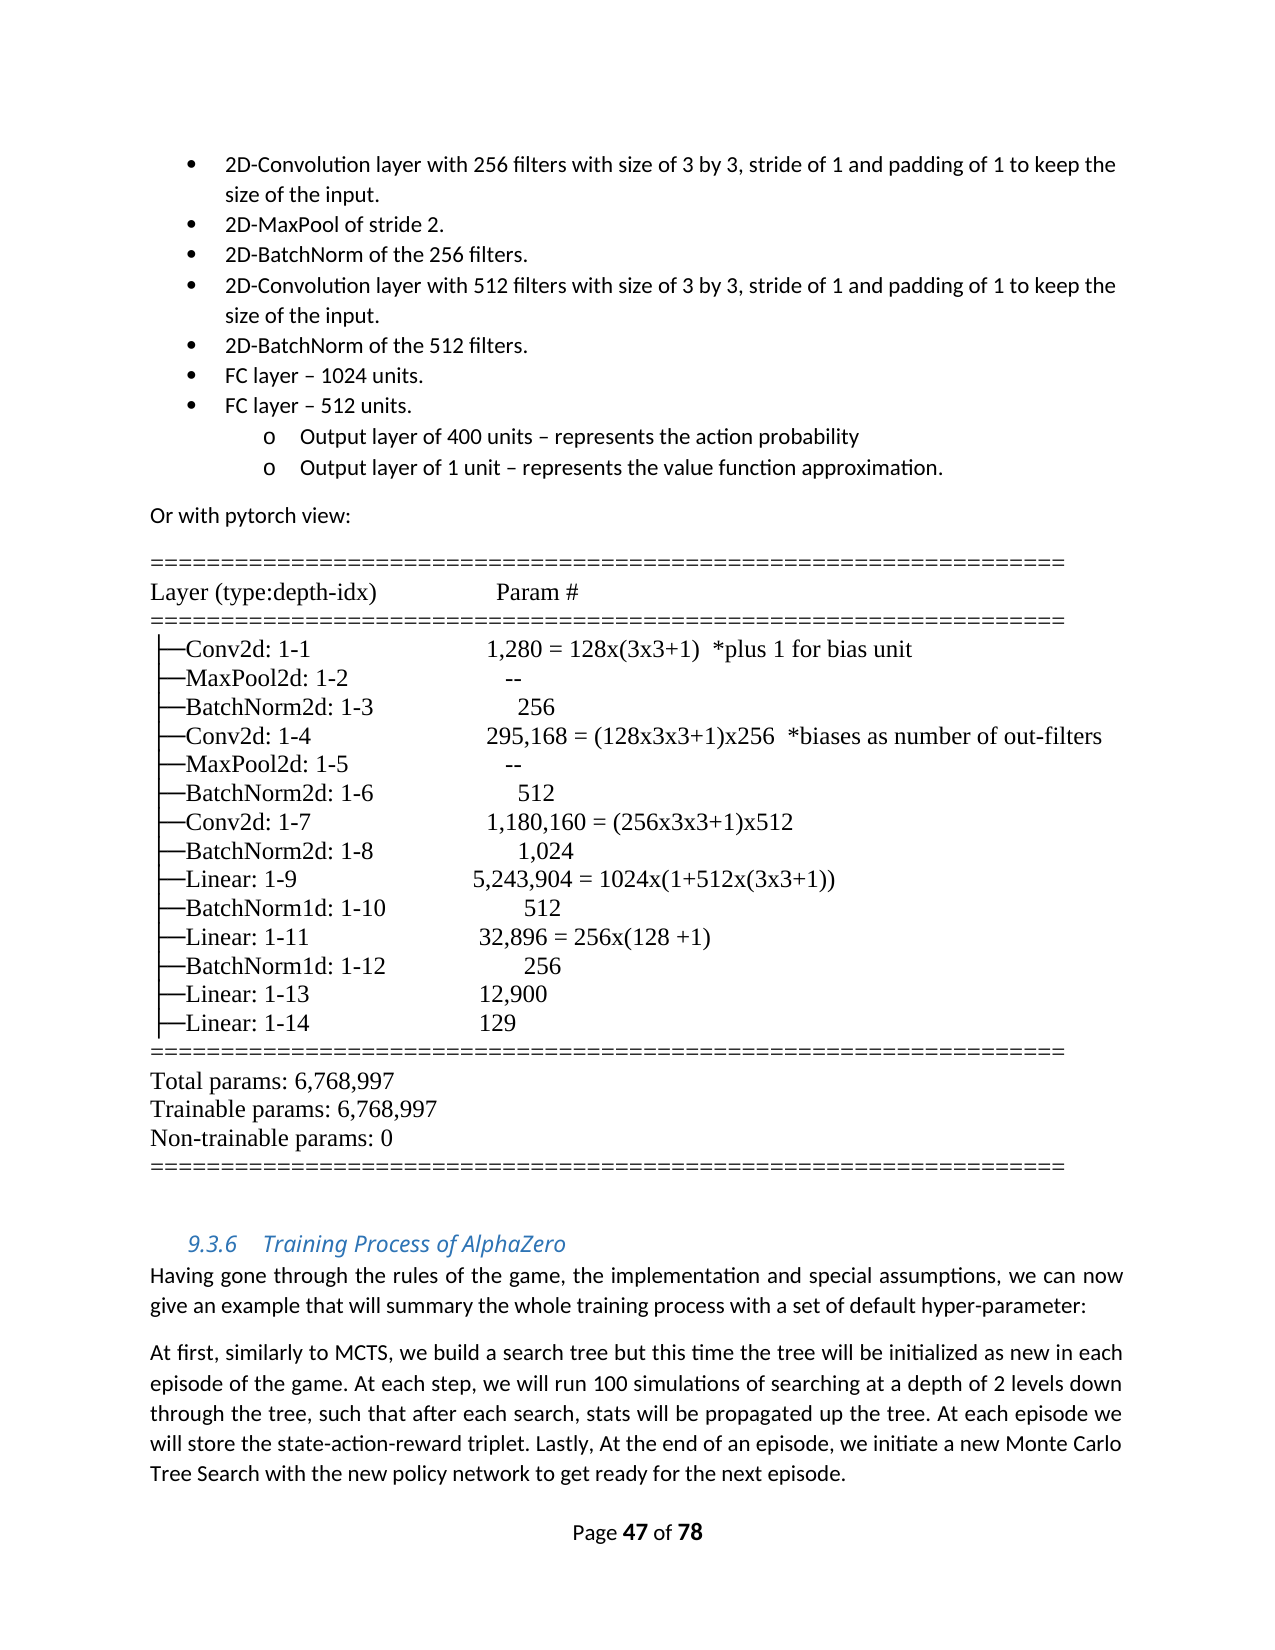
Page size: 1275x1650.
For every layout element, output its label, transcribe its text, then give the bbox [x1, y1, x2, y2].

list 2D-BatchNorm of the 256 filters. [187, 241, 1125, 269]
text ================================================================= Layer (type:depth-idx) Param # ================================================================= ├─Conv2d: 1-1 1,280 = 128x(3x3+1) *plus 1 for bias unit ├─MaxPool2d: 1-2 -- ├─BatchNorm2d: 1-3 256 ├─Conv2d: 1-4 295,168 = (128x3x3+1)x256 *biases as number of out-filters ├─MaxPool2d: 1-5 -- ├─BatchNorm2d: 1-6 512 ├─Conv2d: 1-7 1,180,160 = (256x3x3+1)x512 ├─BatchNorm2d: 1-8 1,024 ├─Linear: 1-9 5,243,904 = 1024x(1+512x(3x3+1)) ├─BatchNorm1d: 1-10 512 ├─Linear: 1-11 32,896 = 256x(128 +1) ├─BatchNorm1d: 1-12 256 ├─Linear: 1-13 12,900 ├─Linear: 1-14 129 ================================================================= Total params: 6,768,997 Trainable params: 6,768,997 Non-trainable params: 0 ================================================================= [150, 548, 1125, 1181]
list FC layer – 1024 units. [187, 361, 1125, 389]
list 2D-Convolution layer with 256 filters with size of 3 by 3, stride of 1 and padding of 1 to keep the size of the input. [187, 150, 1125, 208]
subtitle Training Process of AlphaZero [187, 1228, 1125, 1259]
list Output layer of 1 unit – represents the value function approximation. [262, 453, 1125, 482]
text Having gone through the rules of the game, the implementation and special assumptions, we can now give an example that will summary the whole training process with a set of default hyper-parameter: [150, 1261, 1125, 1320]
list 2D-MaxPool of stride 2. [187, 210, 1125, 238]
list 2D-Convolution layer with 512 filters with size of 3 by 3, stride of 1 and padding of 1 to keep the size of the input. [187, 271, 1125, 329]
list FC layer – 512 units. [187, 392, 1125, 420]
text Or with pytorch view: [150, 501, 1125, 529]
list 2D-BatchNorm of the 512 filters. [187, 331, 1125, 359]
list Output layer of 400 units – represents the action probability [262, 422, 1125, 451]
text At first, similarly to MCTS, we build a search tree but this time the tree will be initialized as new in each episode of the game. At each step, we will run 100 simulations of searching at a depth of 2 levels down through the tree, such that after each search, stats will be propagated up the tree. At each episode we will store the state-action-reward triplet. Lastly, At the end of an episode, we initiate a new Monte Carlo Tree Search with the new policy network to get ready for the next episode. [150, 1338, 1125, 1487]
